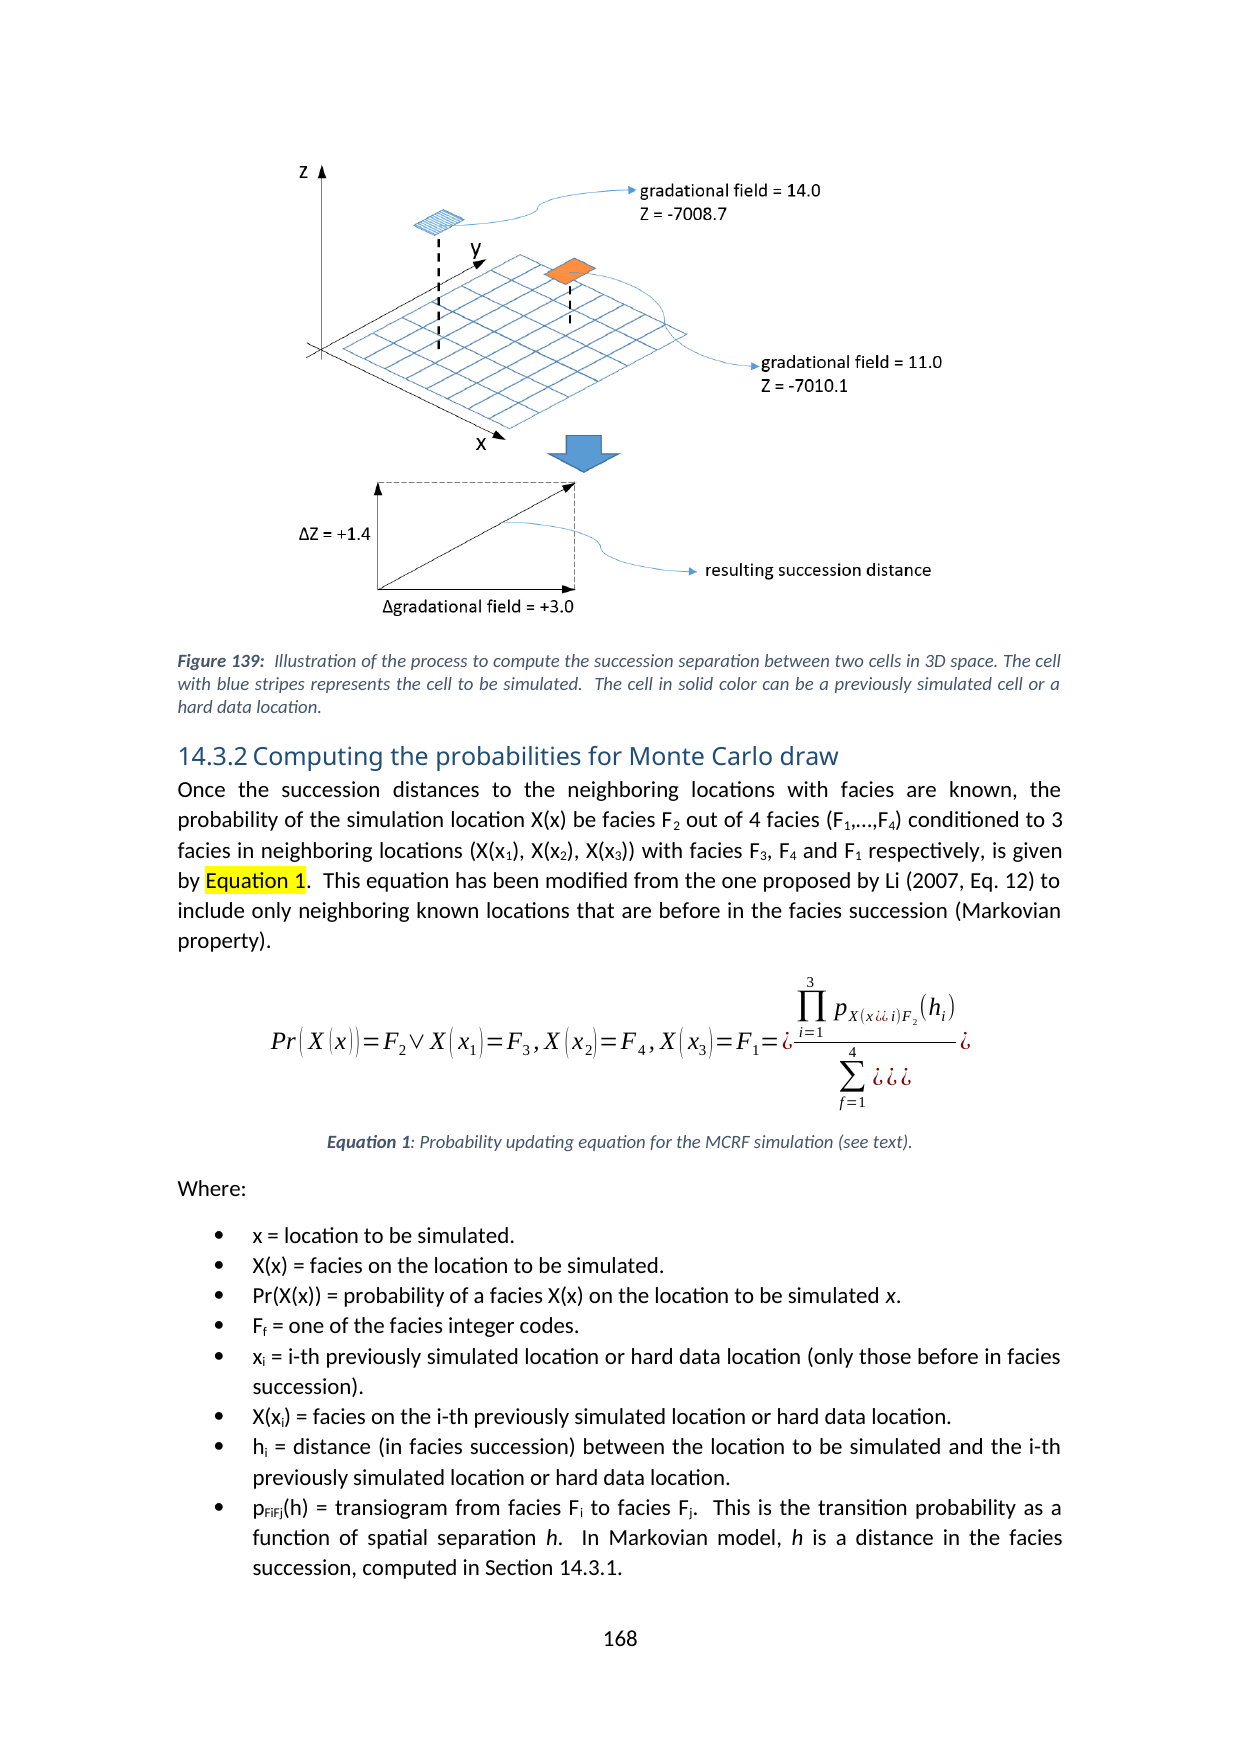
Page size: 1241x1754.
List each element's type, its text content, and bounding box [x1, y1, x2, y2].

list hi = distance (in facies succession) between the location to be simulated and the i-th previously simulated location or hard data location. [215, 1432, 1063, 1491]
text Once the succession distances to the neighboring locations with facies are known, the probability of the simulation location X(x) be facies F2 out of 4 facies (F1,…,F4) conditioned to 3 facies in neighboring locations (X(x1), X(x2), X(x3)) with facies F3, F4 and F1 respectively, is given by Equation 1. This equation has been modified from the one proposed by Li (2007, Eq. 12) to include only neighboring known locations that are before in the facies succession (Markovian property). [177, 775, 1063, 954]
text Where: [177, 1174, 1063, 1202]
list x = location to be simulated. [215, 1221, 1063, 1249]
subtitle Computing the probabilities for Monte Carlo draw [177, 739, 1063, 773]
list X(x) = facies on the location to be simulated. [215, 1251, 1063, 1279]
list Ff = one of the facies integer codes. [215, 1312, 1063, 1340]
picture [286, 147, 954, 631]
list Pr(X(x)) = probability of a facies X(x) on the location to be simulated x. [215, 1281, 1063, 1309]
list pFiFj(h) = transiogram from facies Fi to facies Fj. This is the transition probability as a function of spatial separation h. In Markovian model, h is a distance in the facies succession, computed in Section 14.3.1. [215, 1493, 1063, 1581]
list xi = i-th previously simulated location or hard data location (only those before in facies succession). [215, 1342, 1063, 1400]
text Figure 139: Illustration of the process to compute the succession separation between two cells in 3D space. The cell with blue stripes represents the cell to be simulated. The cell in solid color can be a previously simulated cell or a hard data location. [177, 649, 1063, 718]
list X(xi) = facies on the i-th previously simulated location or hard data location. [215, 1402, 1063, 1430]
text Equation 1: Probability updating equation for the MCRF simulation (see text). [177, 1130, 1063, 1153]
